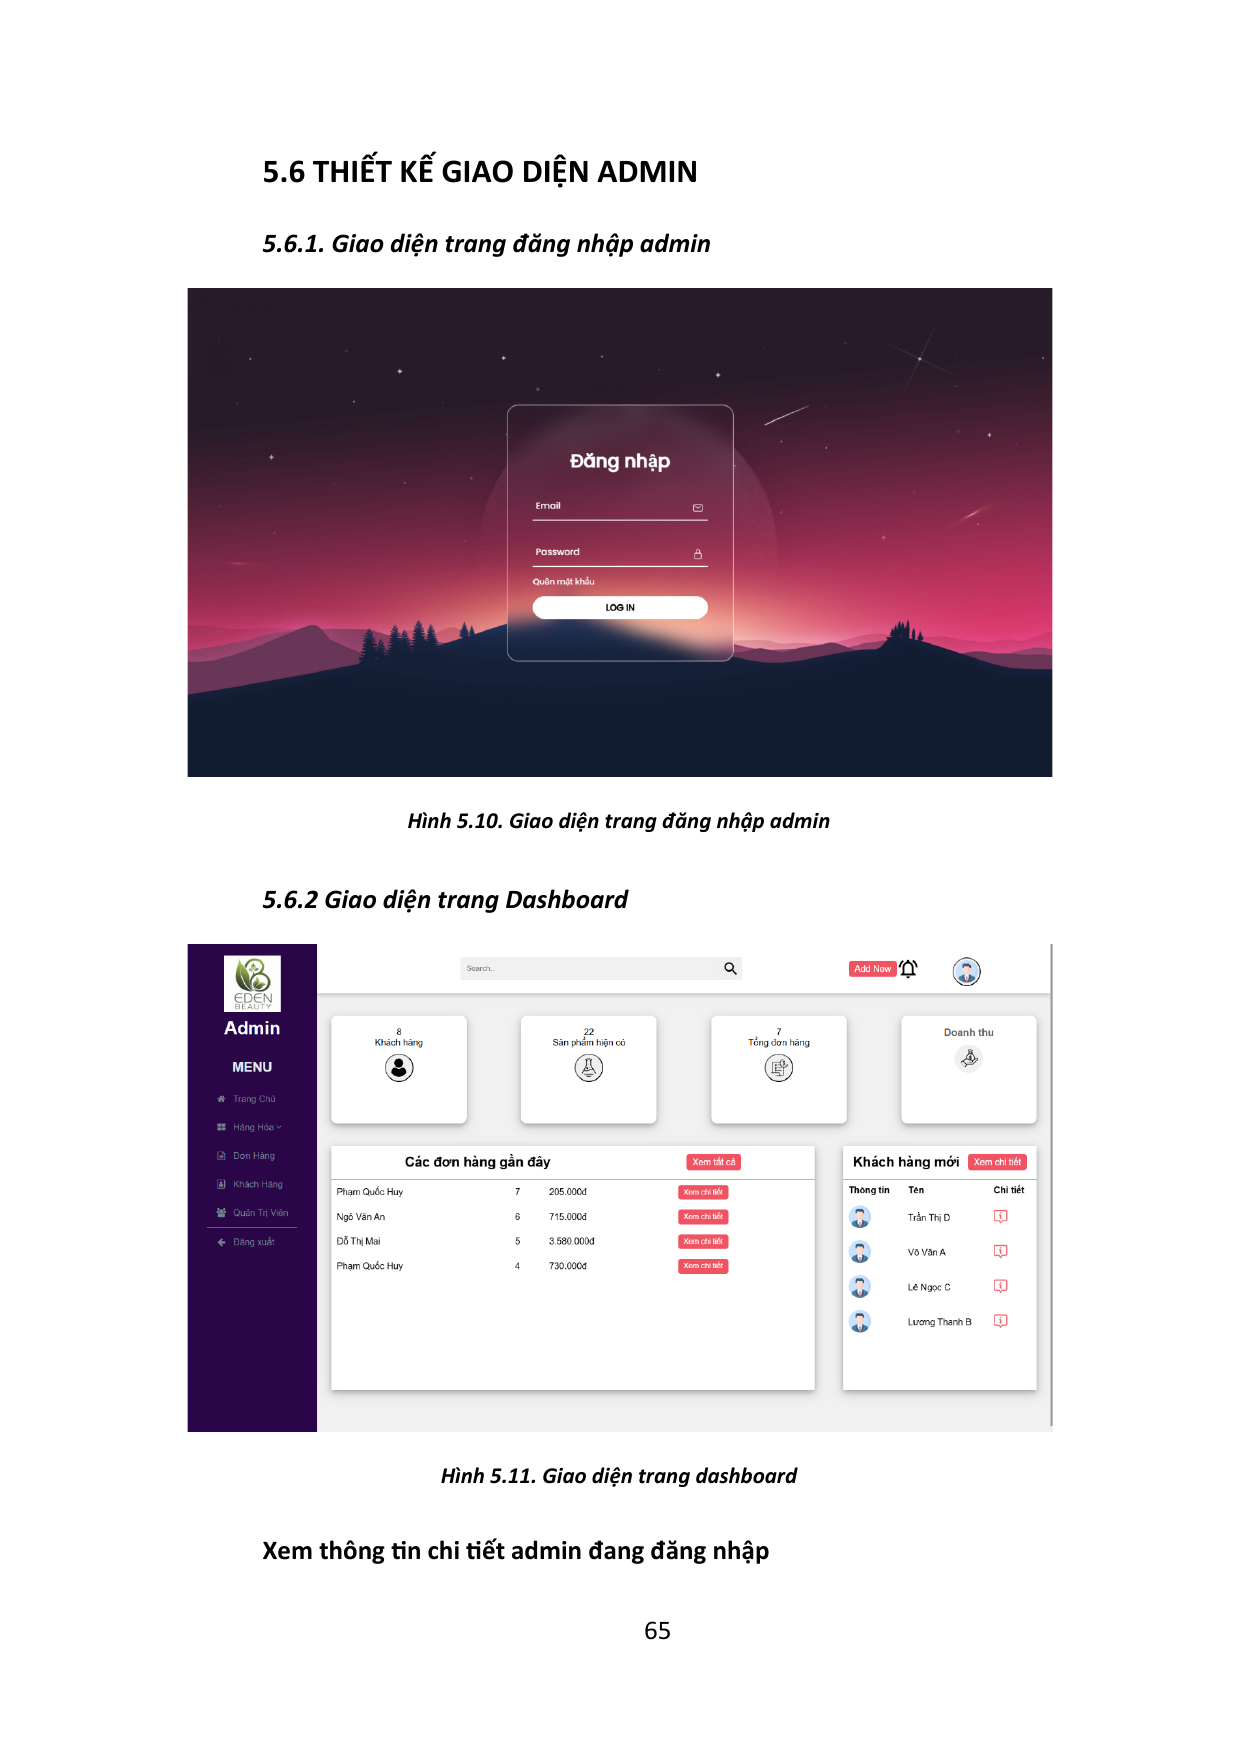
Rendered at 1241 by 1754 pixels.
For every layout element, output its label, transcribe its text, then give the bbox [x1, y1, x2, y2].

subtitle Hình 5.11. Giao diện trang dashboard [187, 1461, 1053, 1489]
picture [187, 944, 1053, 1432]
picture [187, 288, 1053, 777]
subtitle 5.6.1. Giao diện trang đăng nhập admin [187, 226, 1053, 259]
text Xem thông tin chi tiết admin đang đăng nhập [187, 1533, 1053, 1566]
subtitle 5.6.2 Giao diện trang Dashboard [187, 882, 1053, 915]
subtitle 5.6 THIẾT KẾ GIAO DIỆN ADMIN [187, 150, 1053, 191]
subtitle Hình 5.10. Giao diện trang đăng nhập admin [187, 806, 1053, 834]
